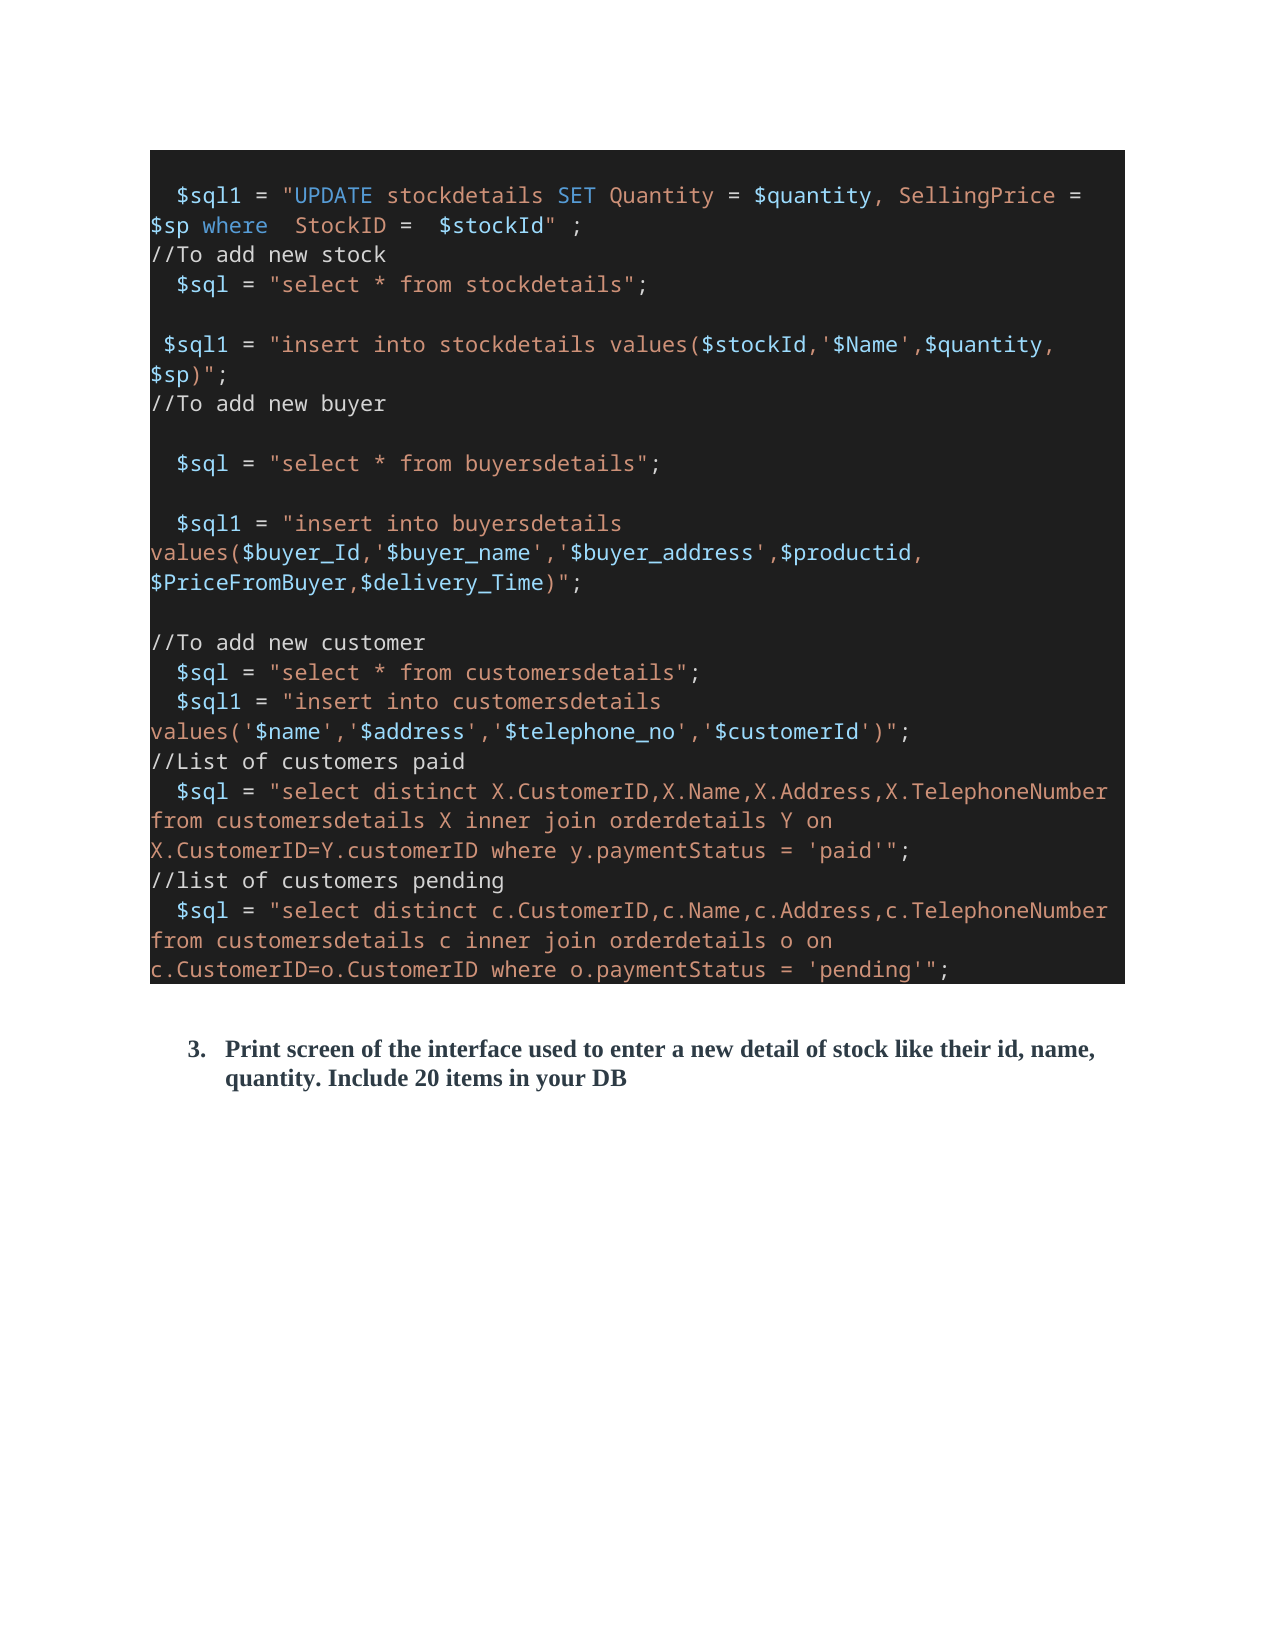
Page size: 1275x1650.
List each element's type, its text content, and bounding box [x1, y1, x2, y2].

text $sql1 = "insert into stockdetails values($stockId,'$Name',$quantity,$sp)"; [150, 329, 1125, 388]
text //To add new stock [150, 239, 1125, 269]
text //list of customers pending [150, 865, 1125, 895]
text $sql = "select * from buyersdetails"; [150, 448, 1125, 478]
list Print screen of the interface used to enter a new detail of stock like their id, name, quantity. Include 20 items in your DB [187, 1034, 1125, 1091]
text //To add new customer [150, 627, 1125, 656]
text $sql1 = "insert into buyersdetails values($buyer_Id,'$buyer_name','$buyer_address',$productid,$PriceFromBuyer,$delivery_Time)"; [150, 507, 1125, 597]
text $sql = "select distinct c.CustomerID,c.Name,c.Address,c.TelephoneNumber from customersdetails c inner join orderdetails o on c.CustomerID=o.CustomerID where o.paymentStatus = 'pending'"; [150, 895, 1125, 984]
text //List of customers paid [150, 746, 1125, 776]
text $sql1 = "UPDATE stockdetails SET Quantity = $quantity, SellingPrice = $sp where StockID = $stockId" ; [150, 180, 1125, 239]
text $sql = "select * from stockdetails"; [150, 269, 1125, 299]
text $sql = "select * from customersdetails"; [150, 656, 1125, 686]
text //To add new buyer [150, 388, 1125, 418]
text $sql1 = "insert into customersdetails values('$name','$address','$telephone_no','$customerId')"; [150, 686, 1125, 746]
text $sql = "select distinct X.CustomerID,X.Name,X.Address,X.TelephoneNumber from customersdetails X inner join orderdetails Y on X.CustomerID=Y.customerID where y.paymentStatus = 'paid'"; [150, 776, 1125, 865]
